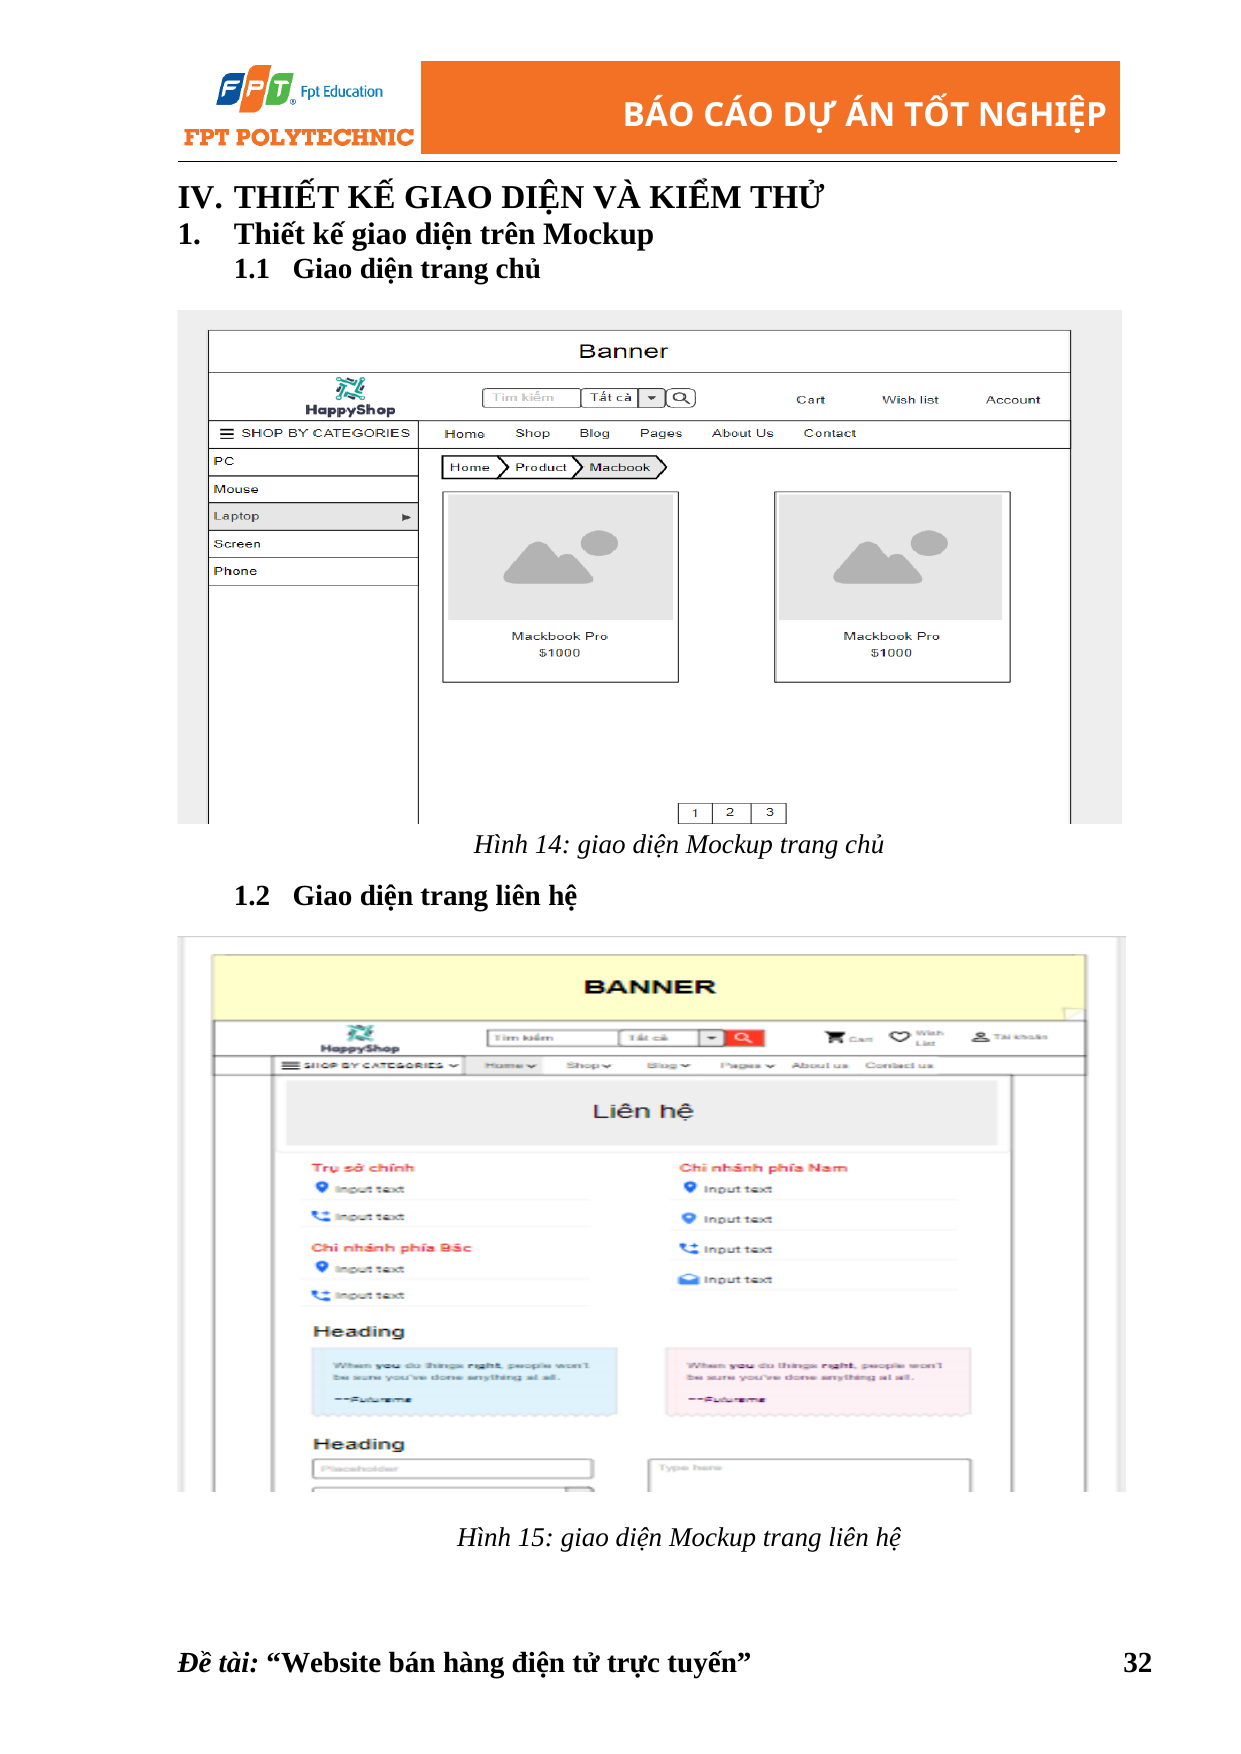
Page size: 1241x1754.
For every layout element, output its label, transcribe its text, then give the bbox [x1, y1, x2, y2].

list THIẾT KẾ GIAO DIỆN VÀ KIỂM THỬ [177, 177, 1122, 216]
subtitle Giao diện trang liên hệ [233, 878, 1122, 912]
picture [177, 936, 1126, 1492]
list Hình 14: giao diện Mockup trang chủ [236, 828, 1122, 859]
picture [174, 58, 420, 157]
list Hình 15: giao diện Mockup trang liên hệ [236, 1521, 1122, 1552]
subtitle Giao diện trang chủ [233, 251, 1122, 285]
picture [177, 310, 1123, 824]
subtitle Thiết kế giao diện trên Mockup [177, 216, 1122, 251]
